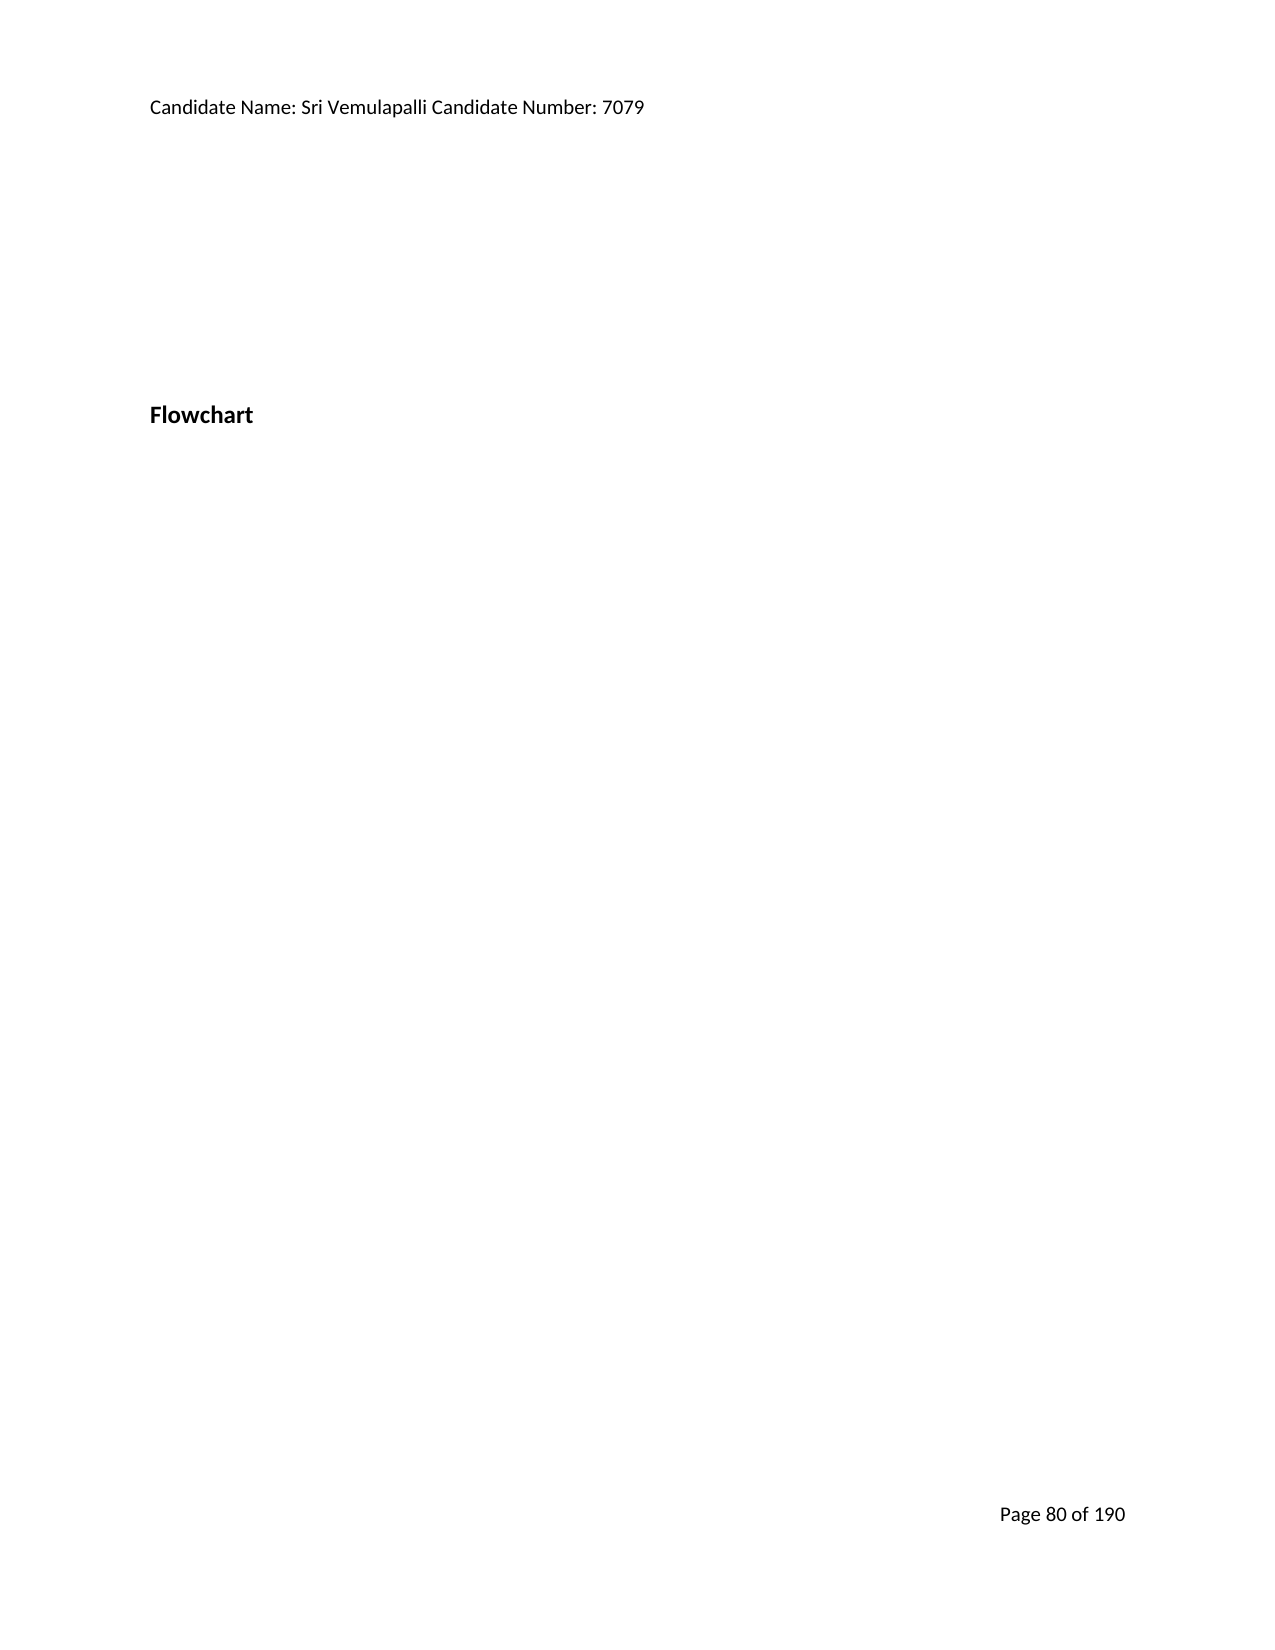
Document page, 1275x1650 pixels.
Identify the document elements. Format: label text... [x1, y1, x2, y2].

text Flowchart [150, 399, 1125, 430]
